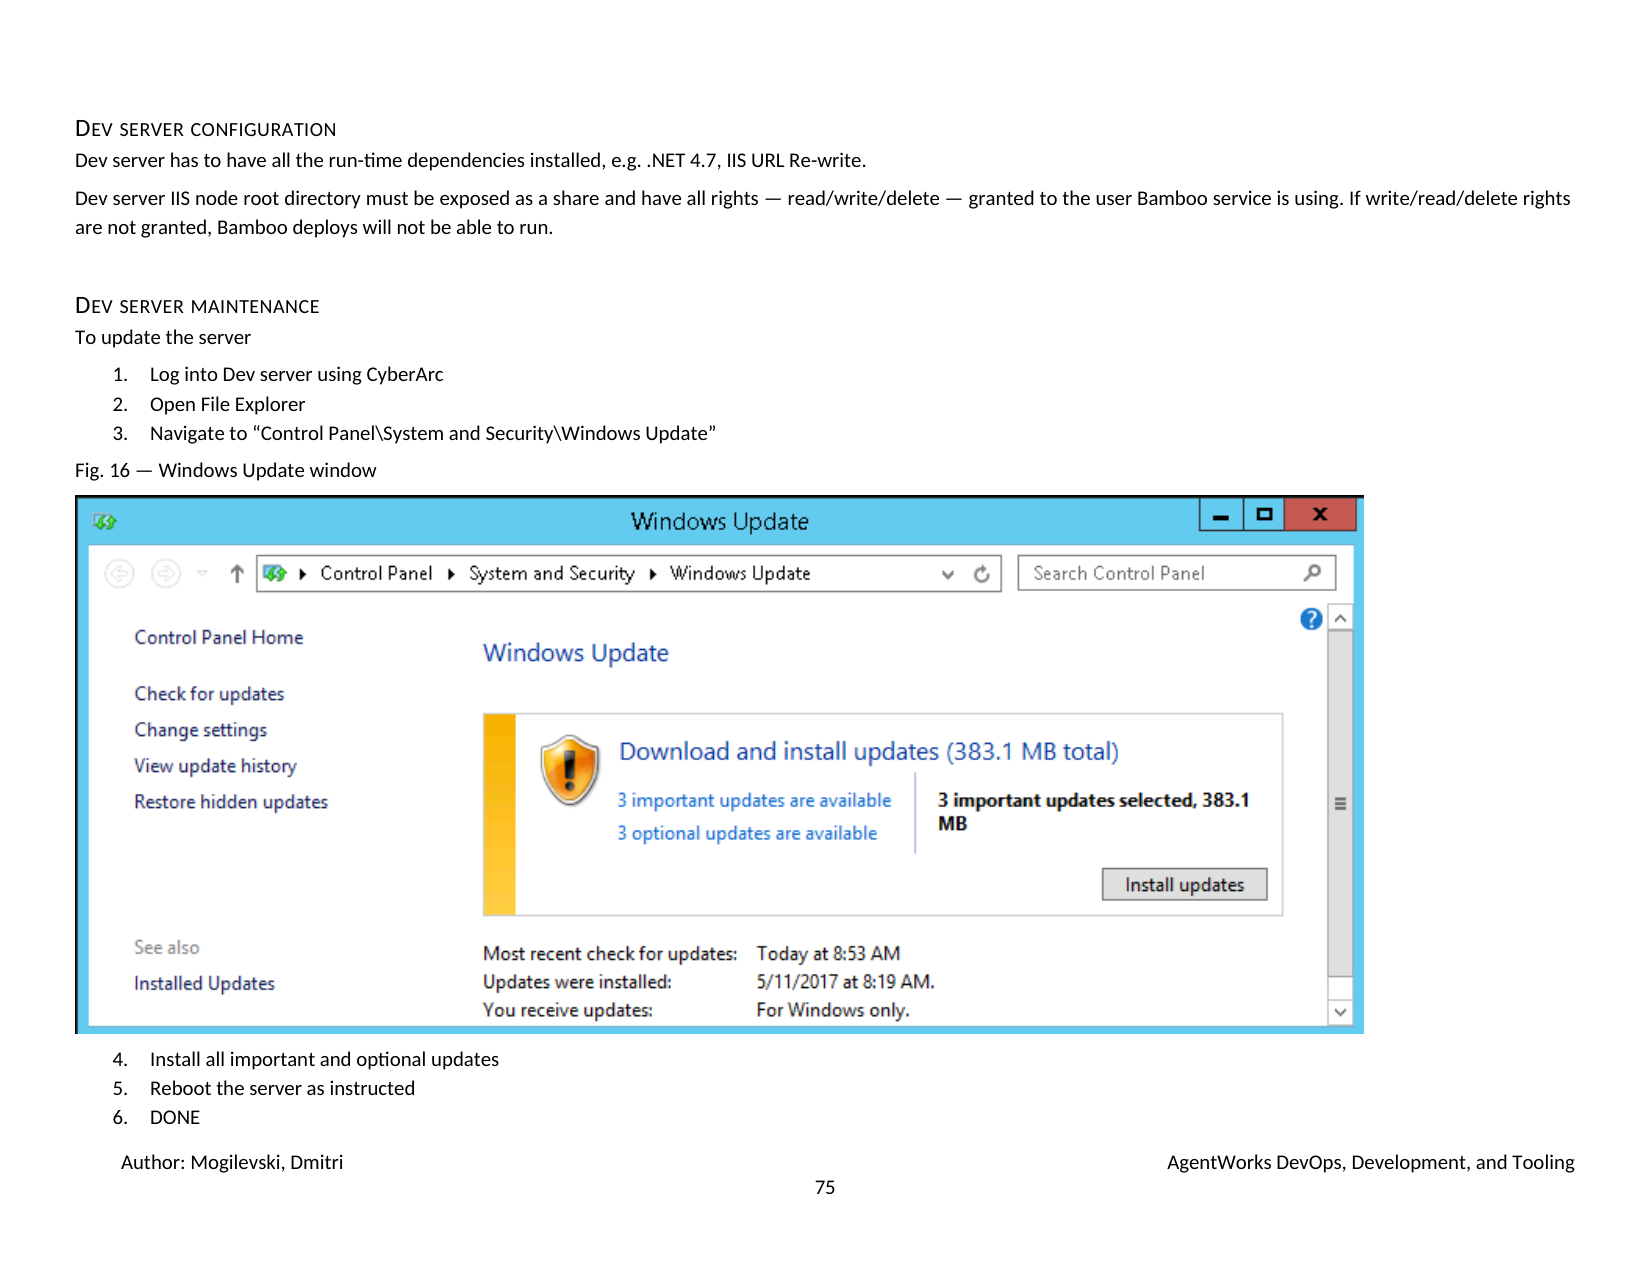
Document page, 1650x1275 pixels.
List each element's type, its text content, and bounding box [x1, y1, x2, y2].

list Install all important and optional updates [112, 1046, 1575, 1072]
list Open File Explorer [112, 391, 1575, 416]
list Reboot the server as instructed [112, 1075, 1575, 1101]
picture [75, 495, 1364, 1034]
list DONE [112, 1104, 1575, 1130]
subtitle Dev server configuration [75, 112, 1575, 143]
subtitle Dev server maintenance [75, 289, 1575, 320]
text To update the server [75, 324, 1575, 349]
list Navigate to “Control Panel\System and Security\Windows Update” [112, 420, 1575, 445]
text Dev server IIS node root directory must be exposed as a share and have all rights — read/write/delete — granted to the user Bamboo service is using. If write/read/delete rights are not granted, Bamboo deploys will not be able to run. [75, 185, 1575, 239]
list Log into Dev server using CyberArc [112, 362, 1575, 387]
text Dev server has to have all the run-time dependencies installed, e.g. .NET 4.7, IIS URL Re-write. [75, 147, 1575, 173]
text Fig. 16 — Windows Update window [75, 457, 1575, 483]
